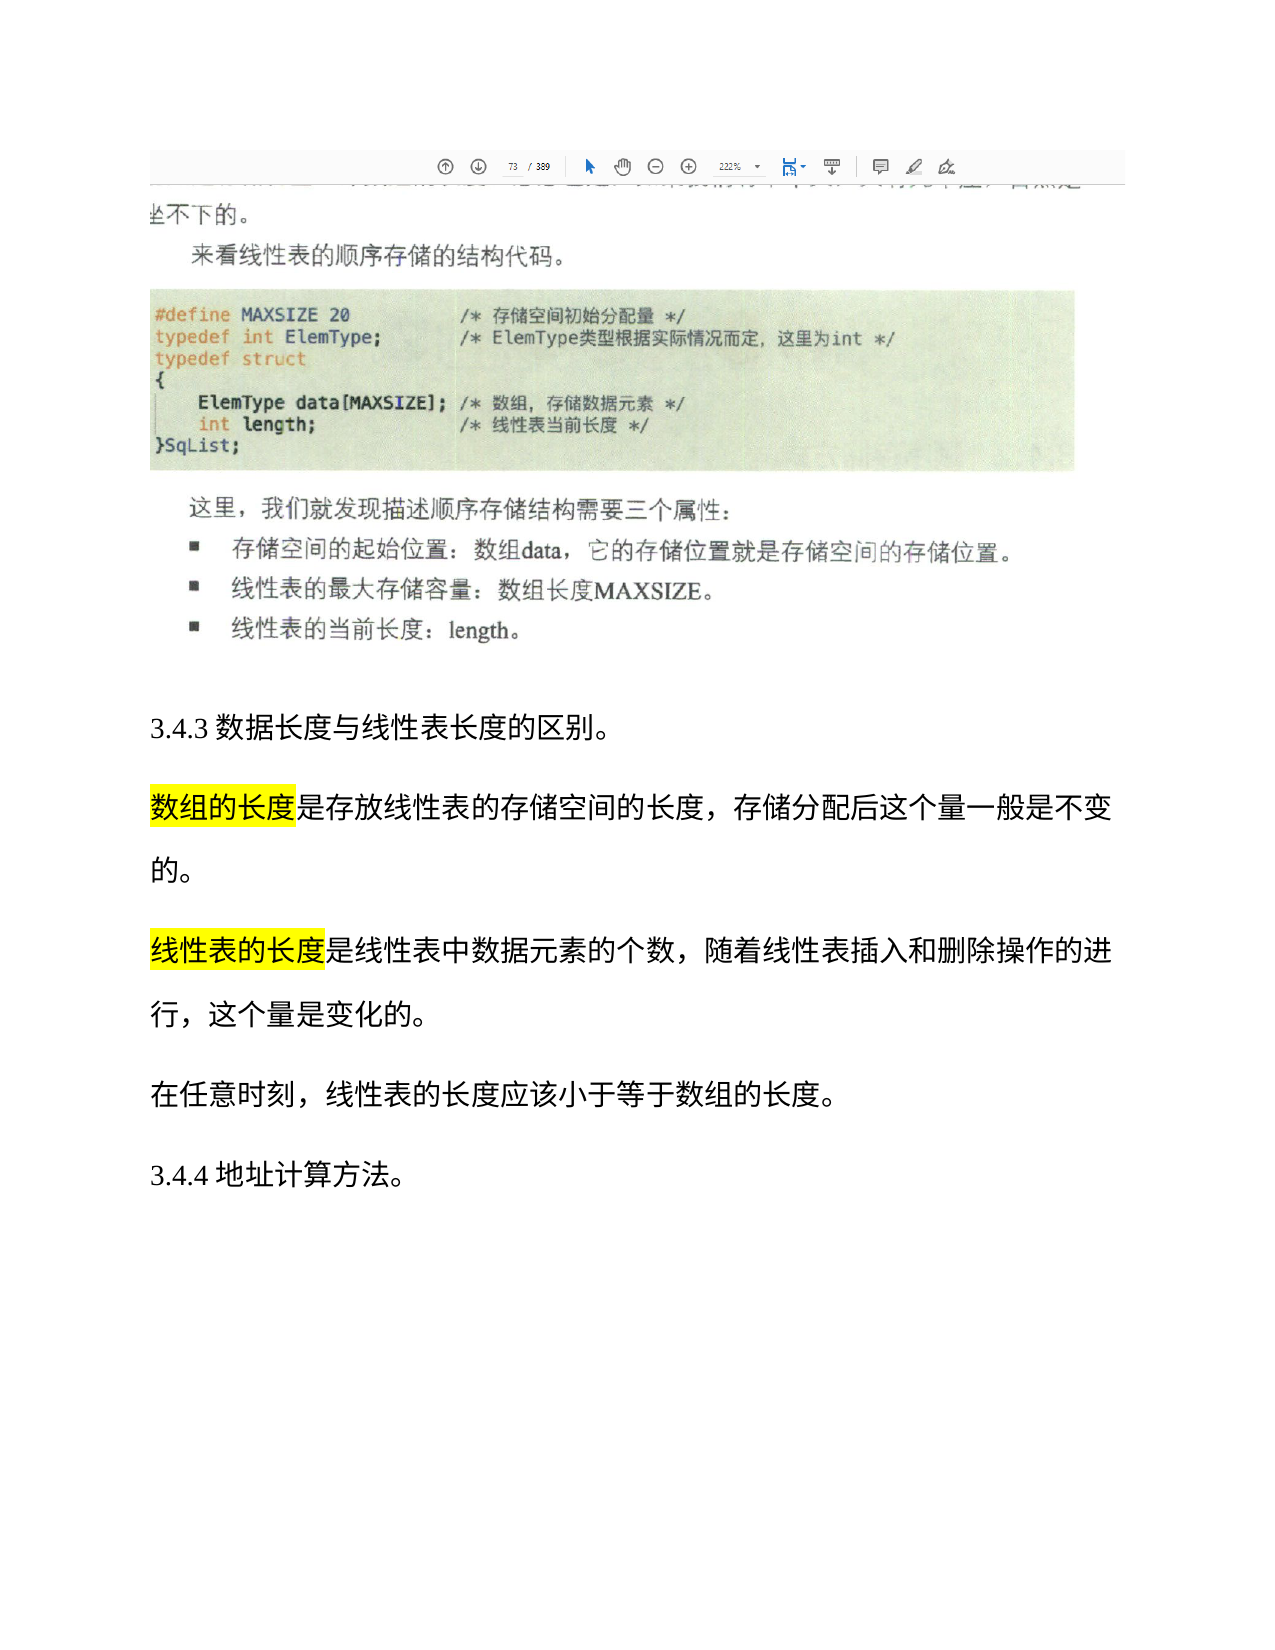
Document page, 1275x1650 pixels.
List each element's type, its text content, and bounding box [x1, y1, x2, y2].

text 线性表的长度是线性表中数据元素的个数，随着线性表插入和删除操作的进行，这个量是变化的。 [150, 928, 1125, 1033]
text 3.4.3 数据长度与线性表长度的区别。 [150, 704, 1125, 746]
text 数组的长度是存放线性表的存储空间的长度，存储分配后这个量一般是不变的。 [150, 784, 1125, 890]
text 在任意时刻，线性表的长度应该小于等于数组的长度。 [150, 1071, 1125, 1114]
picture [150, 150, 1125, 674]
text 3.4.4 地址计算方法。 [150, 1151, 1125, 1194]
